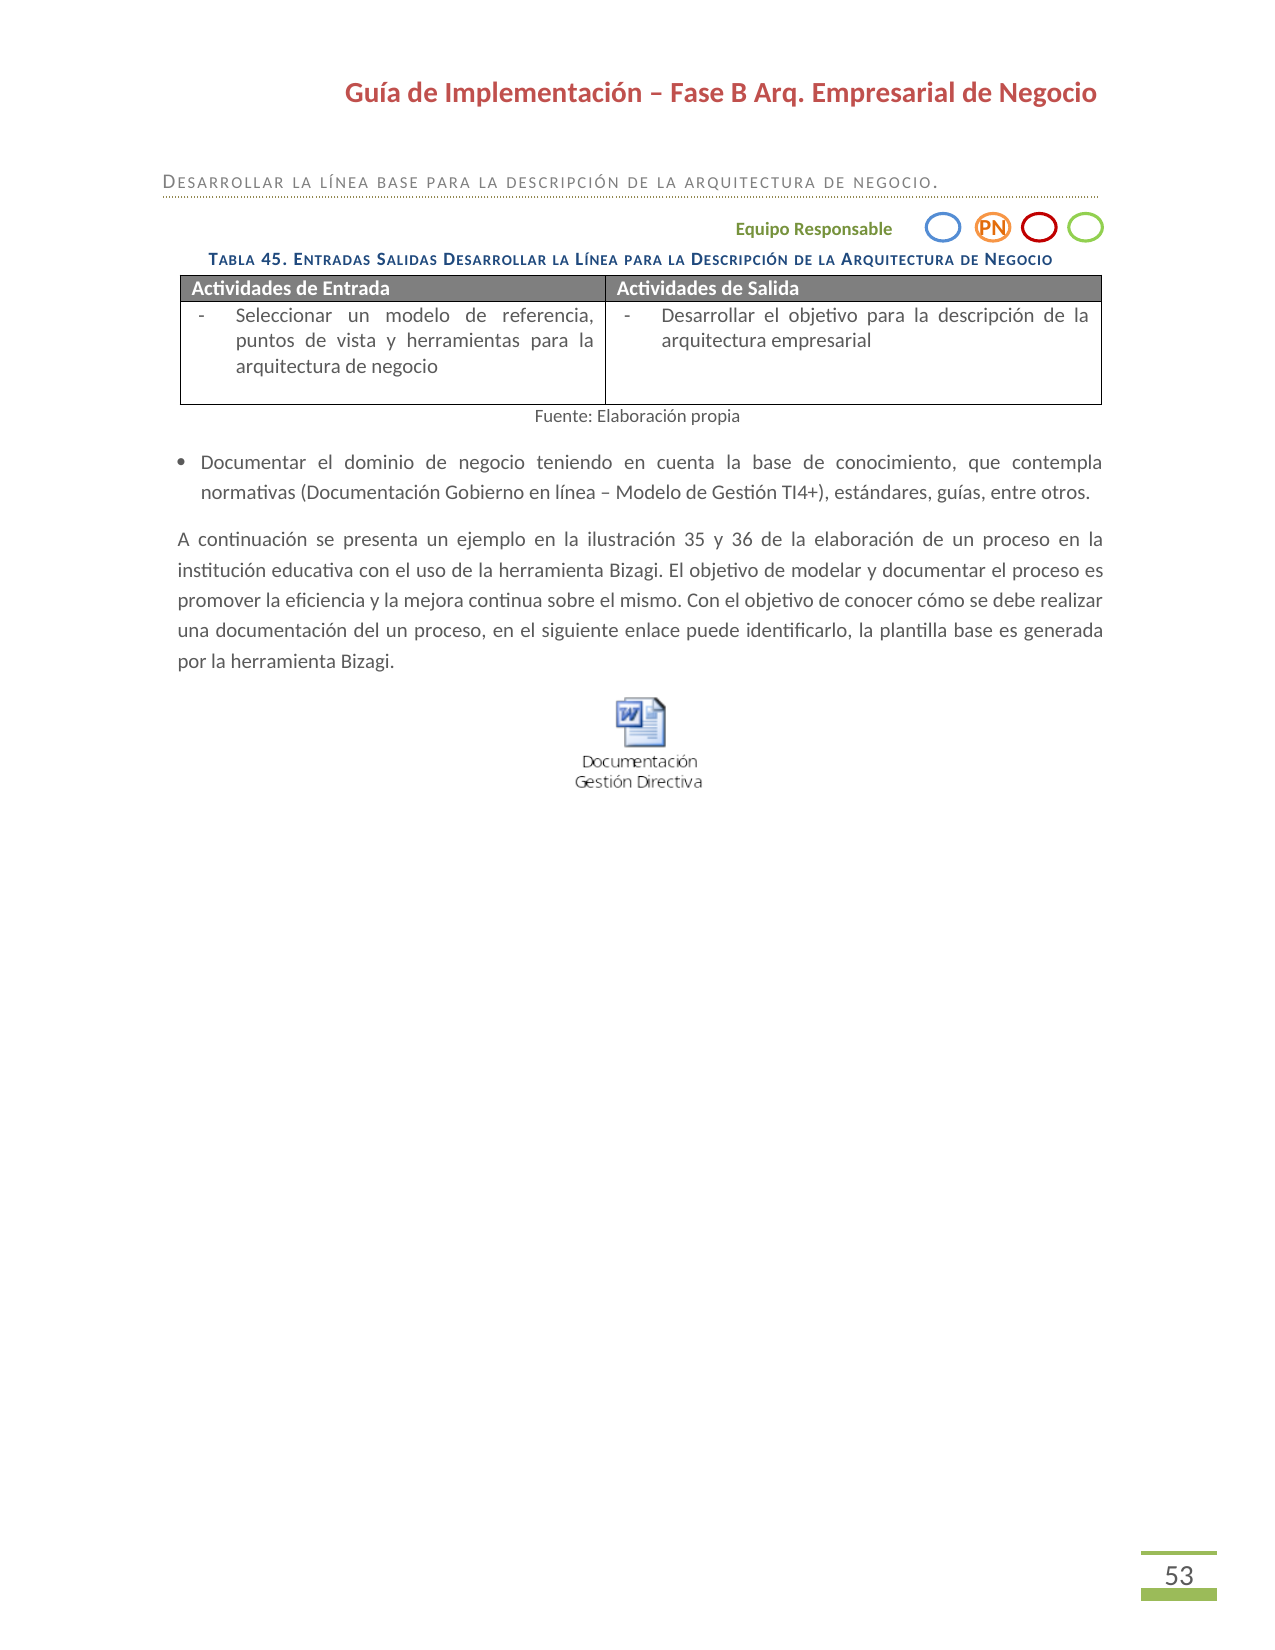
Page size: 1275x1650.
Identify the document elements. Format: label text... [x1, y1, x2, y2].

text A continuación se presenta un ejemplo en la ilustración 35 y 36 de la elaboración de un proceso en la institución educativa con el uso de la herramienta Bizagi. El objetivo de modelar y documentar el proceso es promover la eficiencia y la mejora continua sobre el mismo. Con el objetivo de conocer cómo se debe realizar una documentación del un proceso, en el siguiente enlace puede identificarlo, la plantilla base es generada por la herramienta Bizagi. [177, 526, 1105, 673]
table_header Actividades de Salida [606, 276, 1101, 301]
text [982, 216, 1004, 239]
text Fuente: Elaboración propia [177, 405, 1098, 428]
list Documentar el dominio de negocio teniendo en cuenta la base de conocimiento, que contempla normativas (Documentación Gobierno en línea – Modelo de Gestión TI4+), estándares, guías, entre otros. [177, 449, 1105, 505]
text Equipo Responsable GP PN CT GC [162, 213, 933, 241]
subtitle Desarrollar la línea base para la descripción de la arquitectura de negocio. [162, 168, 1098, 198]
text Tabla 45. Entradas Salidas Desarrollar la Línea para la Descripción de la Arquitectura de Negocio [162, 247, 1098, 270]
table_header Actividades de Entrada [181, 276, 605, 301]
table_cell Desarrollar el objetivo para la descripción de la arquitectura empresarial [606, 302, 1101, 404]
table_cell Seleccionar un modelo de referencia, puntos de vista y herramientas para la arquitectura de negocio [181, 302, 605, 404]
